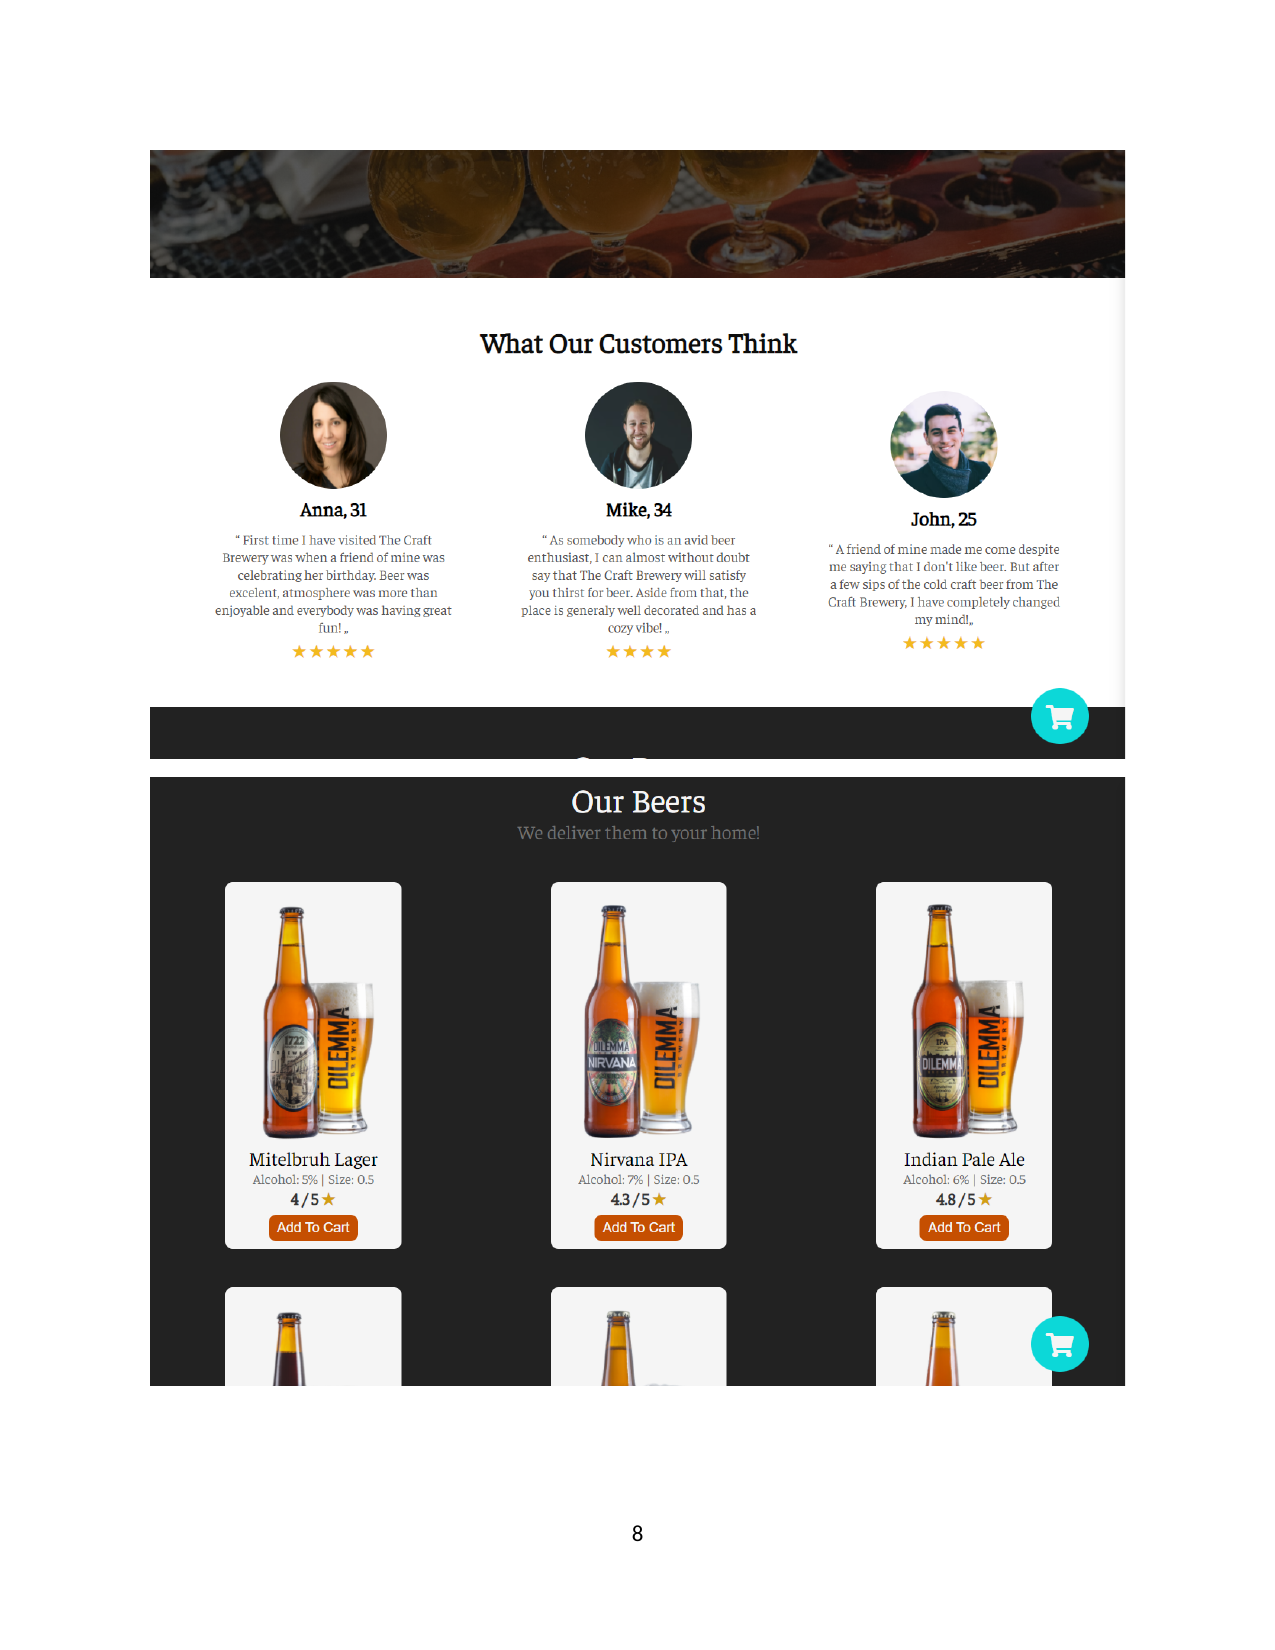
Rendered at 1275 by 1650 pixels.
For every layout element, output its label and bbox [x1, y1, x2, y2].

picture [150, 150, 1125, 759]
picture [150, 777, 1125, 1386]
